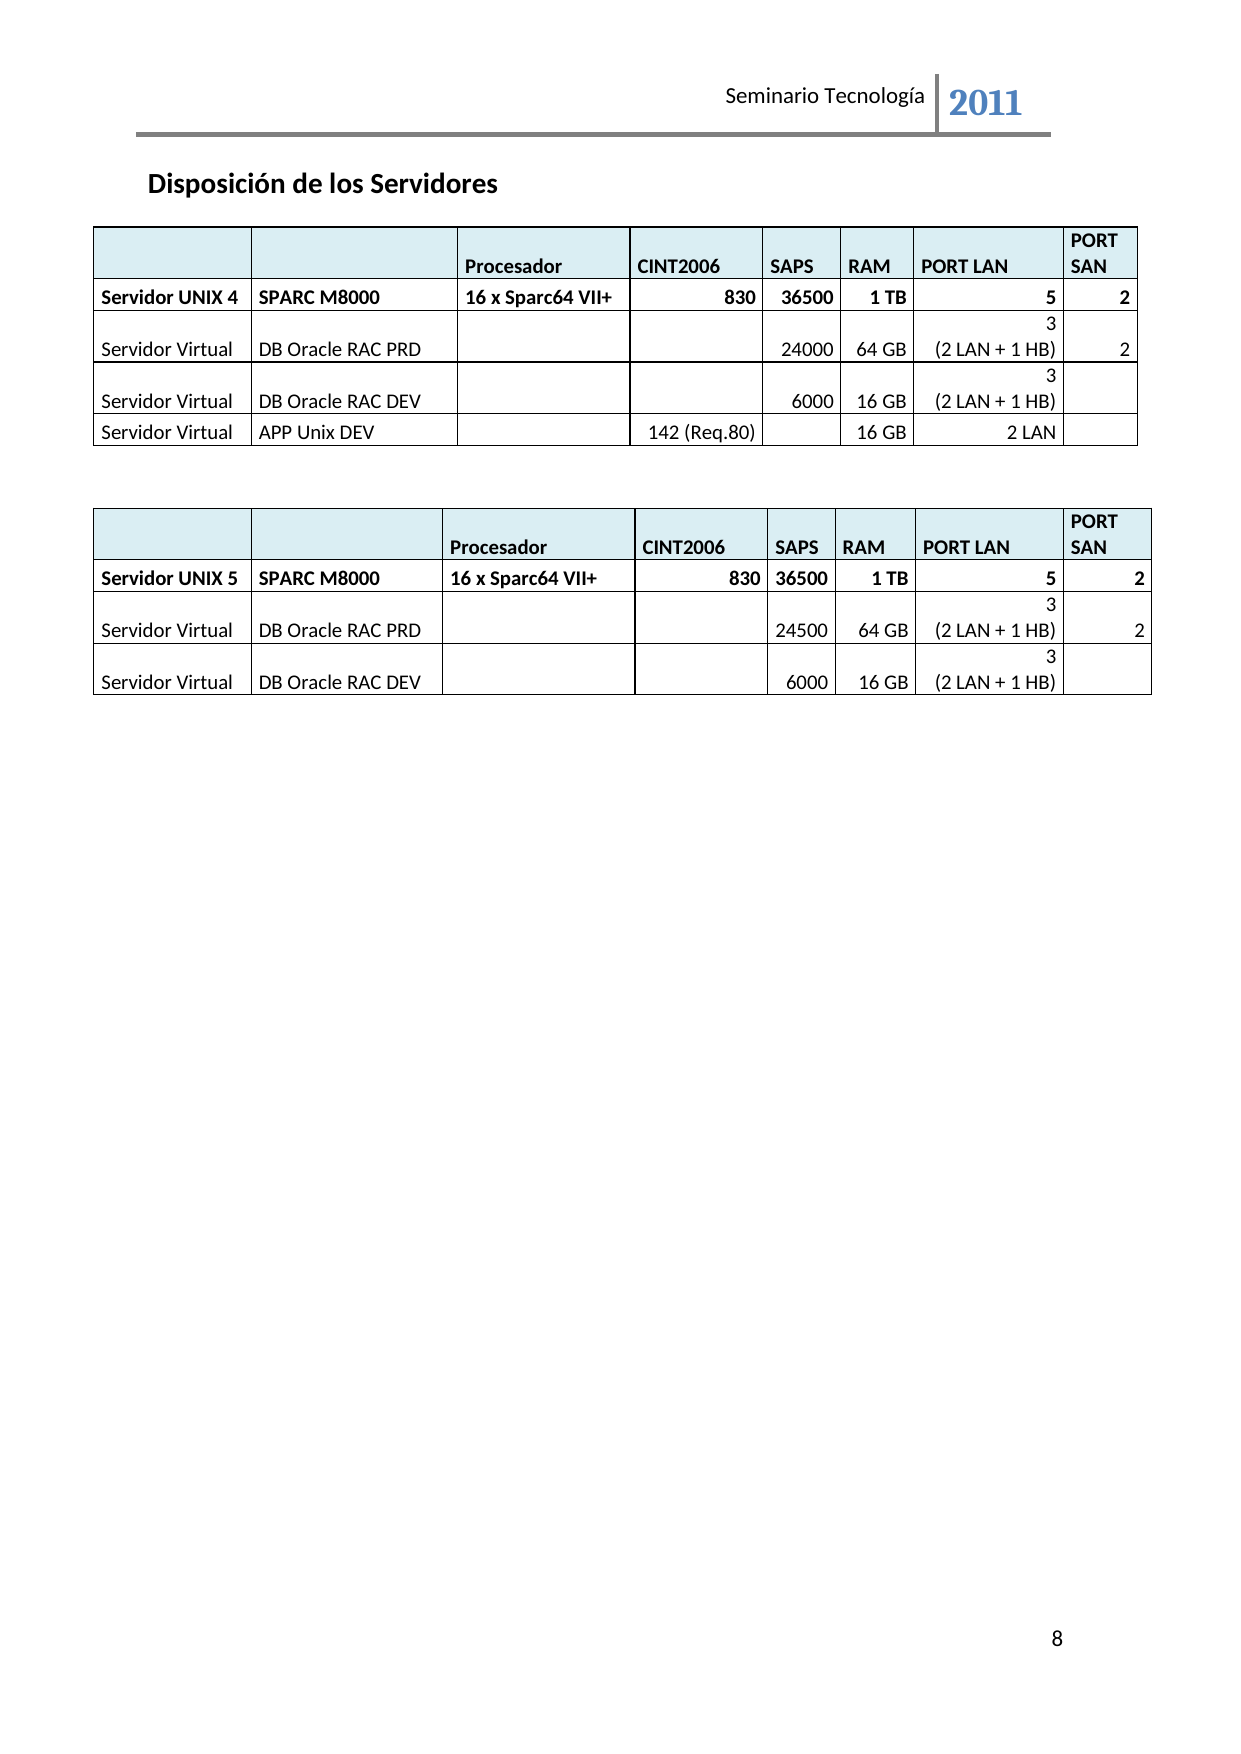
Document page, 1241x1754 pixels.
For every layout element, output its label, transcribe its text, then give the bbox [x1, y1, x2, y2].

table_header SAPS [768, 509, 835, 559]
table_header CINT2006 [631, 228, 762, 278]
table_cell Servidor Virtual [94, 363, 251, 413]
table_header [252, 228, 457, 278]
table_cell 3 (2 LAN + 1 HB) [914, 363, 1063, 413]
table_cell 16 GB [836, 644, 915, 694]
table_cell 830 [631, 279, 762, 309]
table_cell SPARC M8000 [252, 560, 442, 591]
table_cell [1064, 414, 1137, 444]
table_header PORT LAN [914, 228, 1063, 278]
table_header SAPS [763, 228, 840, 278]
table_cell 16 GB [841, 363, 913, 413]
table_header RAM [836, 509, 915, 559]
table_cell Servidor Virtual [94, 311, 251, 361]
table_cell 6000 [763, 363, 840, 413]
table_cell Servidor UNIX 4 [94, 279, 251, 309]
table_header [94, 228, 251, 278]
table_cell 5 [916, 560, 1063, 591]
table_cell 24500 [768, 592, 835, 642]
table_cell [443, 592, 634, 642]
table_cell [636, 644, 767, 694]
table_cell [458, 311, 629, 361]
table_cell 16 x Sparc64 VII+ [443, 560, 634, 591]
table_cell 3 (2 LAN + 1 HB) [916, 592, 1063, 642]
table_cell [1064, 363, 1137, 413]
table_cell DB Oracle RAC DEV [252, 644, 442, 694]
table_cell [631, 363, 762, 413]
table_cell [458, 414, 629, 444]
table_header PORT LAN [916, 509, 1063, 559]
table_cell 36500 [763, 279, 840, 309]
table_cell 64 GB [836, 592, 915, 642]
table_cell [631, 311, 762, 361]
table_cell 16 GB [841, 414, 913, 444]
table_cell Servidor Virtual [94, 592, 251, 642]
table_cell DB Oracle RAC PRD [252, 311, 457, 361]
table_cell 2 LAN [914, 414, 1063, 444]
table_header [94, 509, 251, 559]
table_header CINT2006 [636, 509, 767, 559]
table_cell SPARC M8000 [252, 279, 457, 309]
table_cell [636, 592, 767, 642]
table_cell 1 TB [836, 560, 915, 591]
table_cell 830 [636, 560, 767, 591]
table_cell 64 GB [841, 311, 913, 361]
table_cell DB Oracle RAC PRD [252, 592, 442, 642]
table_cell [443, 644, 634, 694]
table_cell 16 x Sparc64 VII+ [458, 279, 629, 309]
table_cell [458, 363, 629, 413]
table_header Procesador [443, 509, 634, 559]
table_cell 3 (2 LAN + 1 HB) [914, 311, 1063, 361]
table_cell 142 (Req.80) [631, 414, 762, 444]
table_header RAM [841, 228, 913, 278]
table_header Procesador [458, 228, 629, 278]
table_cell 2 [1064, 311, 1137, 361]
table_cell 36500 [768, 560, 835, 591]
table_cell 5 [914, 279, 1063, 309]
table_cell 2 [1064, 592, 1151, 642]
table_cell Servidor UNIX 5 [94, 560, 251, 591]
table_header PORT SAN [1064, 228, 1137, 278]
table_cell [1064, 644, 1151, 694]
table_cell APP Unix DEV [252, 414, 457, 444]
table_cell 24000 [763, 311, 840, 361]
table_cell 6000 [768, 644, 835, 694]
table_cell 2 [1064, 279, 1137, 309]
table_cell [763, 414, 840, 444]
text Disposición de los Servidores [148, 165, 1063, 200]
table_header [252, 509, 442, 559]
table_cell 2 [1064, 560, 1151, 591]
table_cell DB Oracle RAC DEV [252, 363, 457, 413]
table_cell 1 TB [841, 279, 913, 309]
table_cell Servidor Virtual [94, 644, 251, 694]
table_header PORT SAN [1064, 509, 1151, 559]
table_cell Servidor Virtual [94, 414, 251, 444]
table_cell 3 (2 LAN + 1 HB) [916, 644, 1063, 694]
